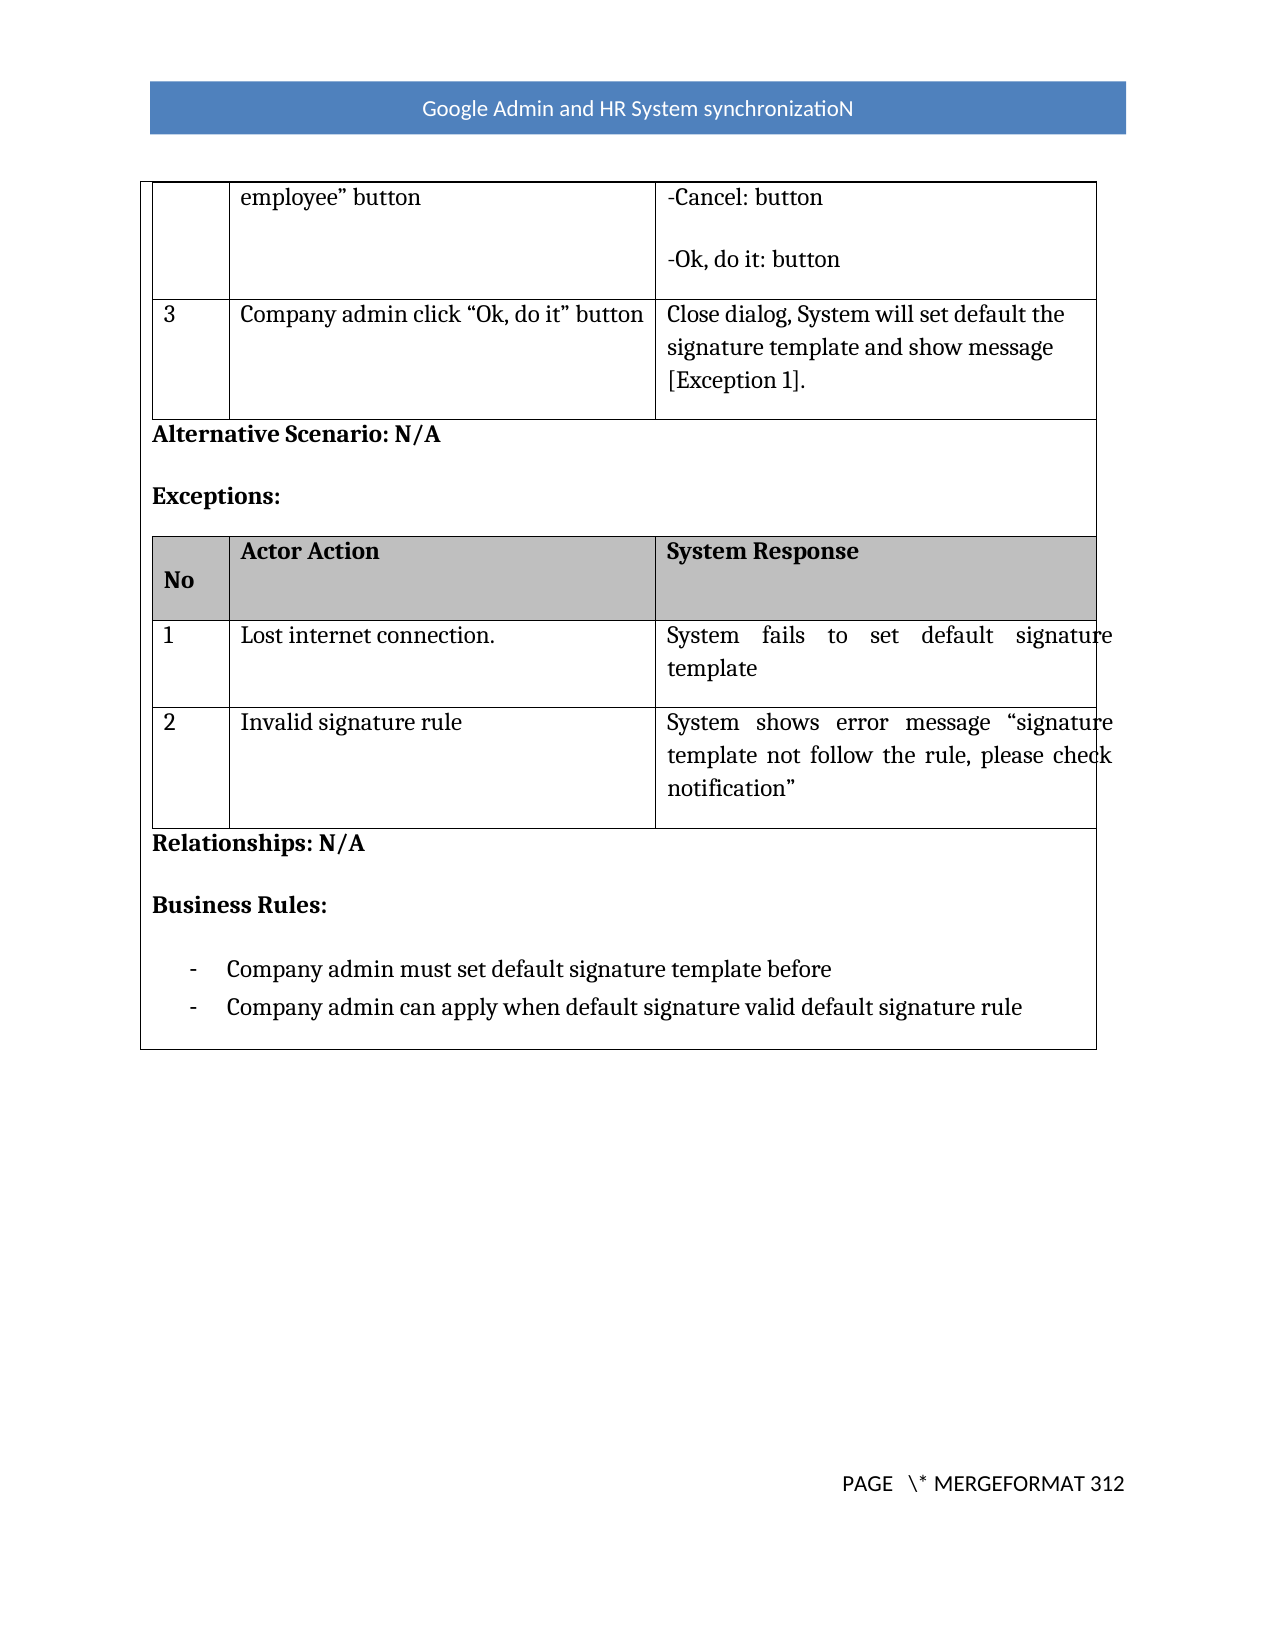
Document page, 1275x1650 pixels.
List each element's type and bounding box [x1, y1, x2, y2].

table_cell [141, 182, 1096, 1049]
